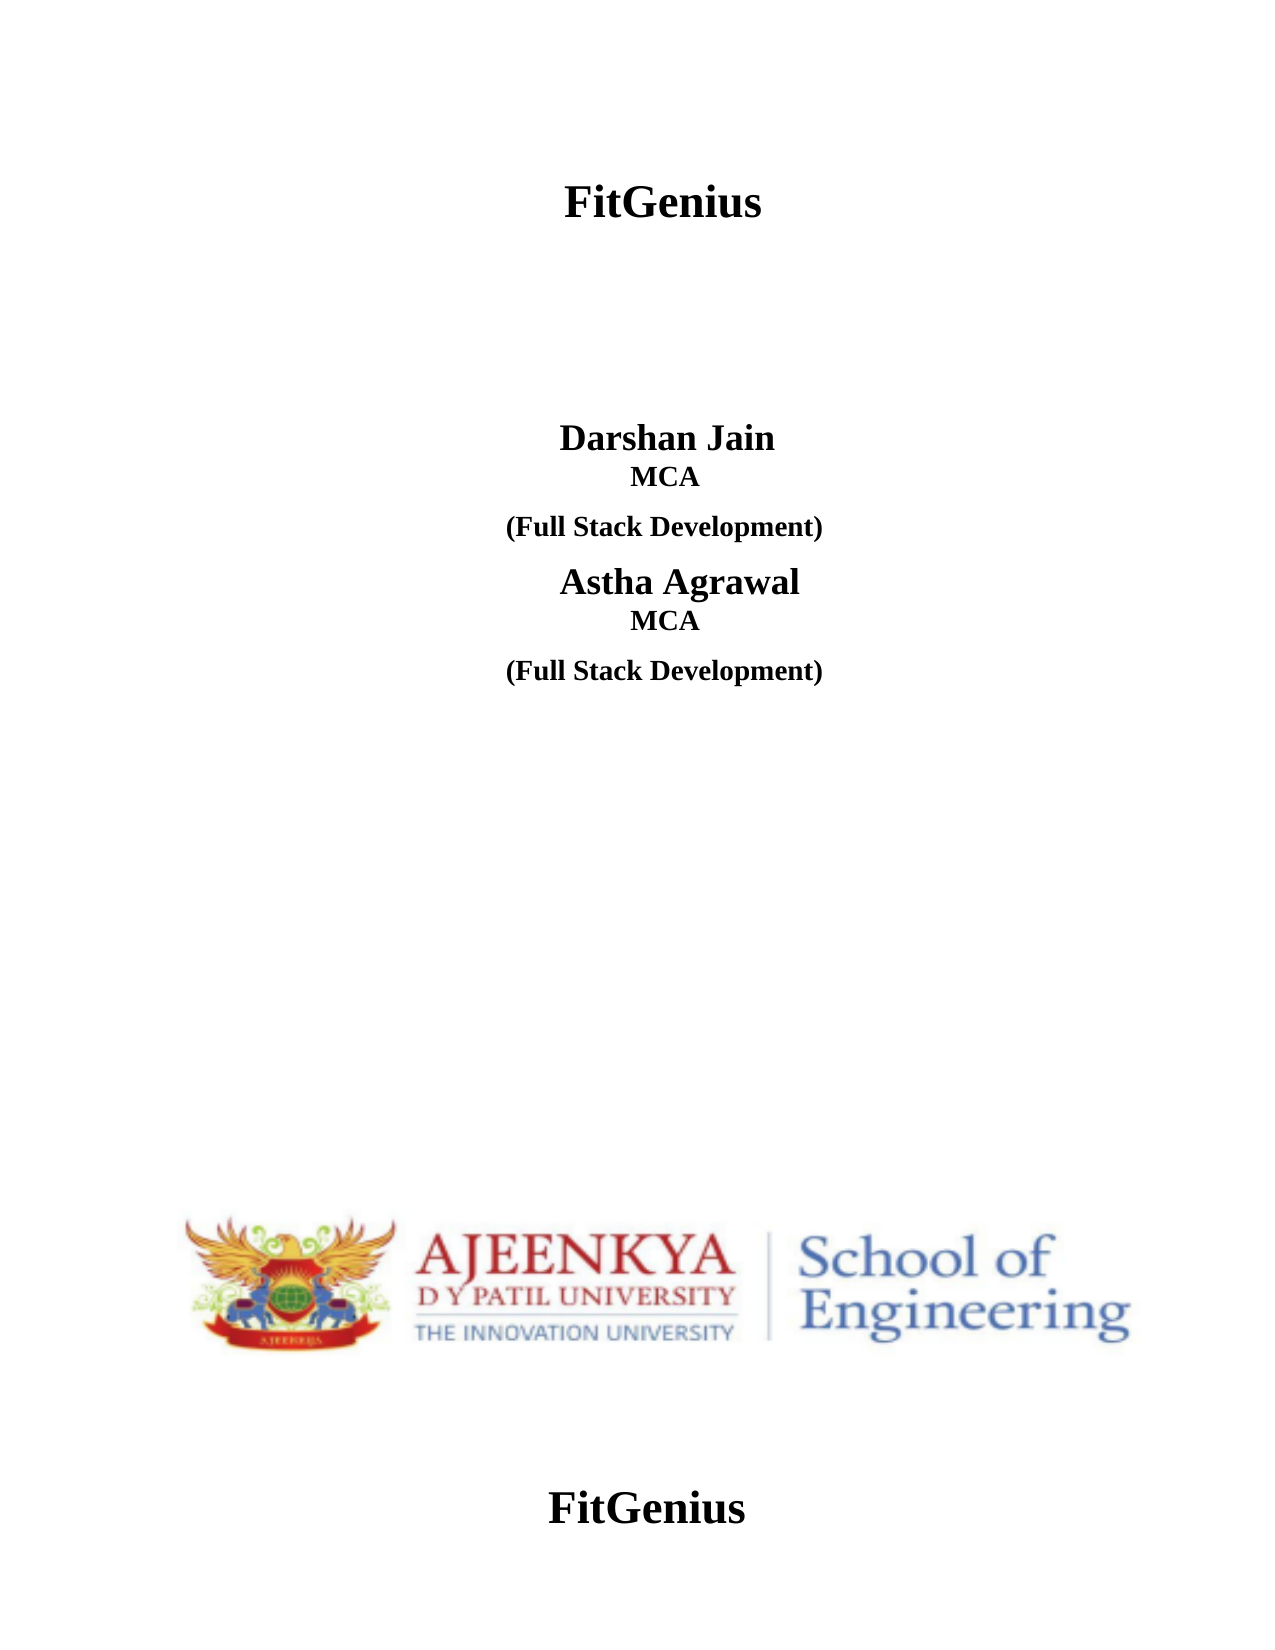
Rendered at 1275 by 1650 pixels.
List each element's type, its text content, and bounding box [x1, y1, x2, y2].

text MCA [553, 459, 1051, 492]
text Darshan Jain [479, 416, 1200, 459]
text FitGenius [479, 174, 1200, 228]
text (Full Stack Development) [178, 509, 1051, 543]
text Astha Agrawal [479, 559, 1200, 603]
picture [177, 1197, 1146, 1364]
text FitGenius [391, 1480, 1200, 1534]
text (Full Stack Development) [178, 653, 1051, 686]
text MCA [553, 603, 1051, 636]
